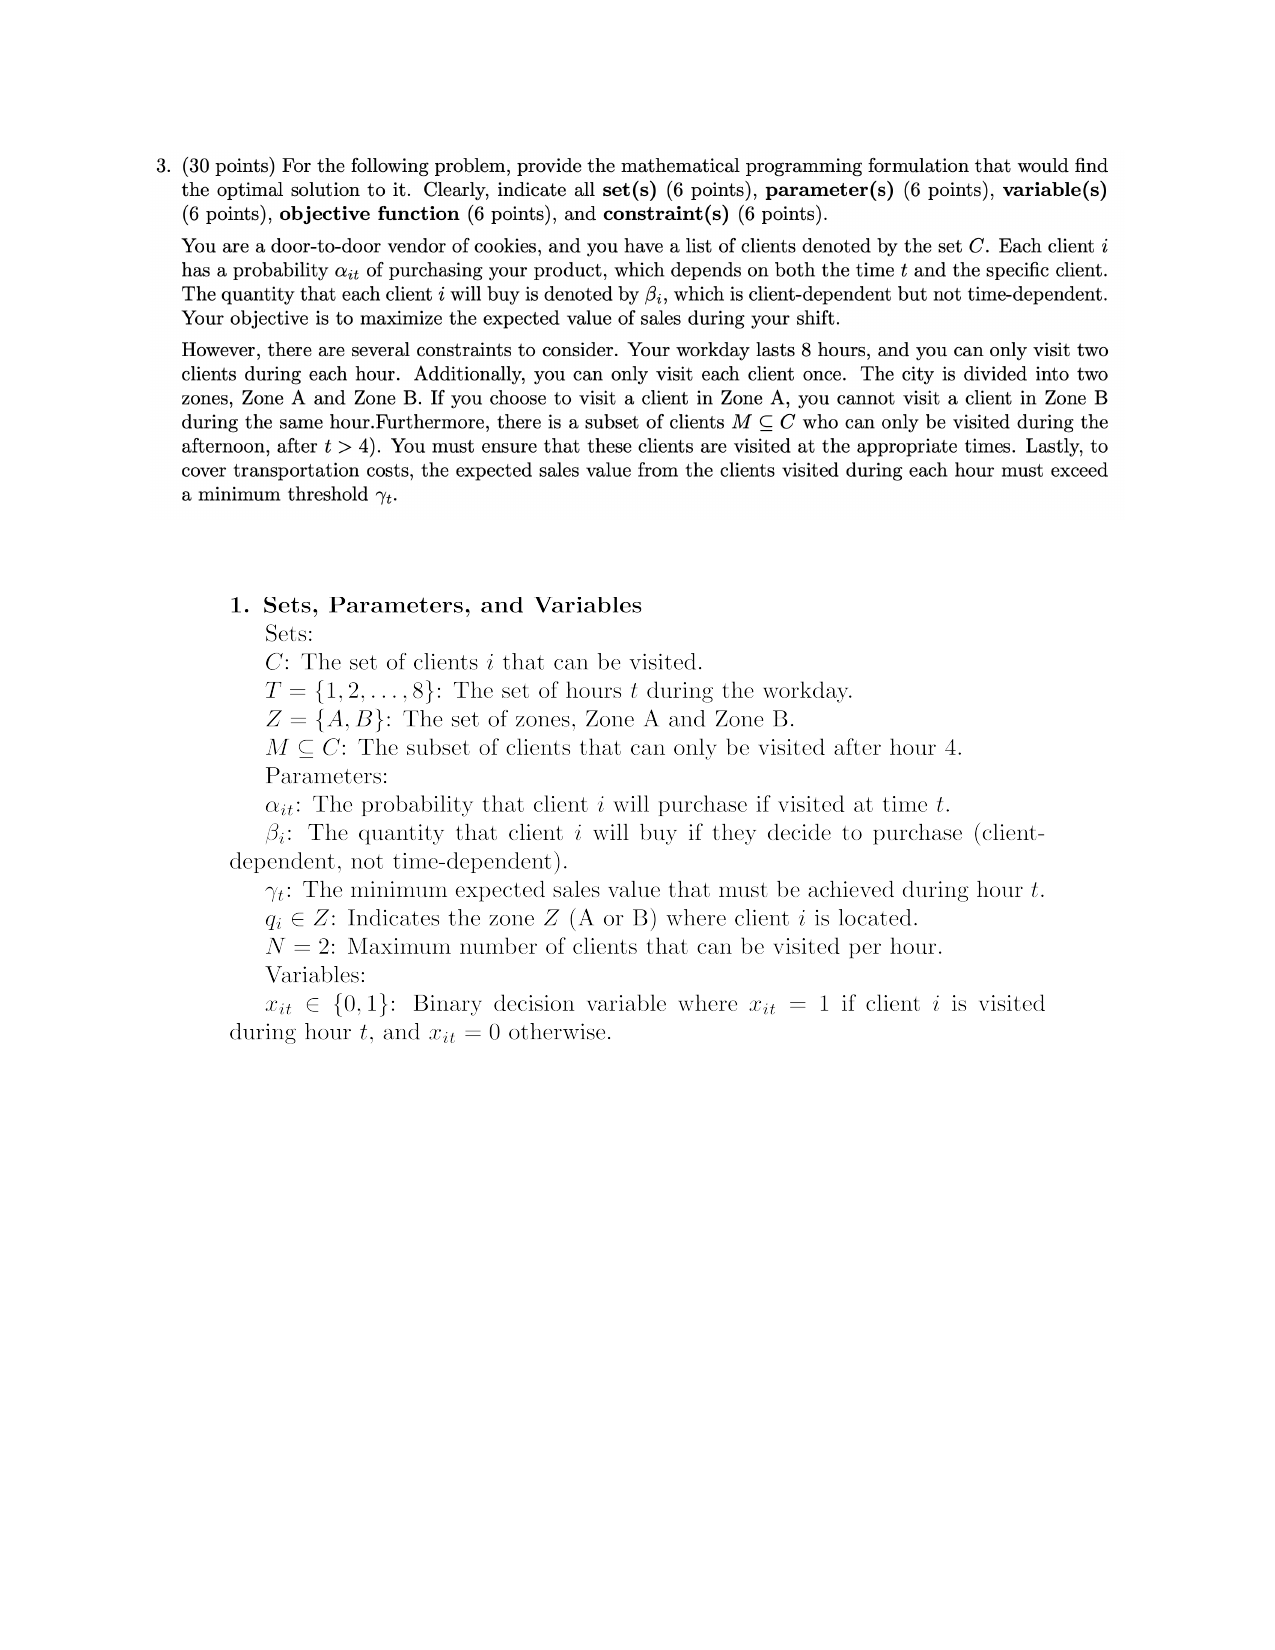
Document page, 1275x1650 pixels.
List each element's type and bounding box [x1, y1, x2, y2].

picture [230, 597, 1045, 1044]
picture [150, 150, 1125, 520]
